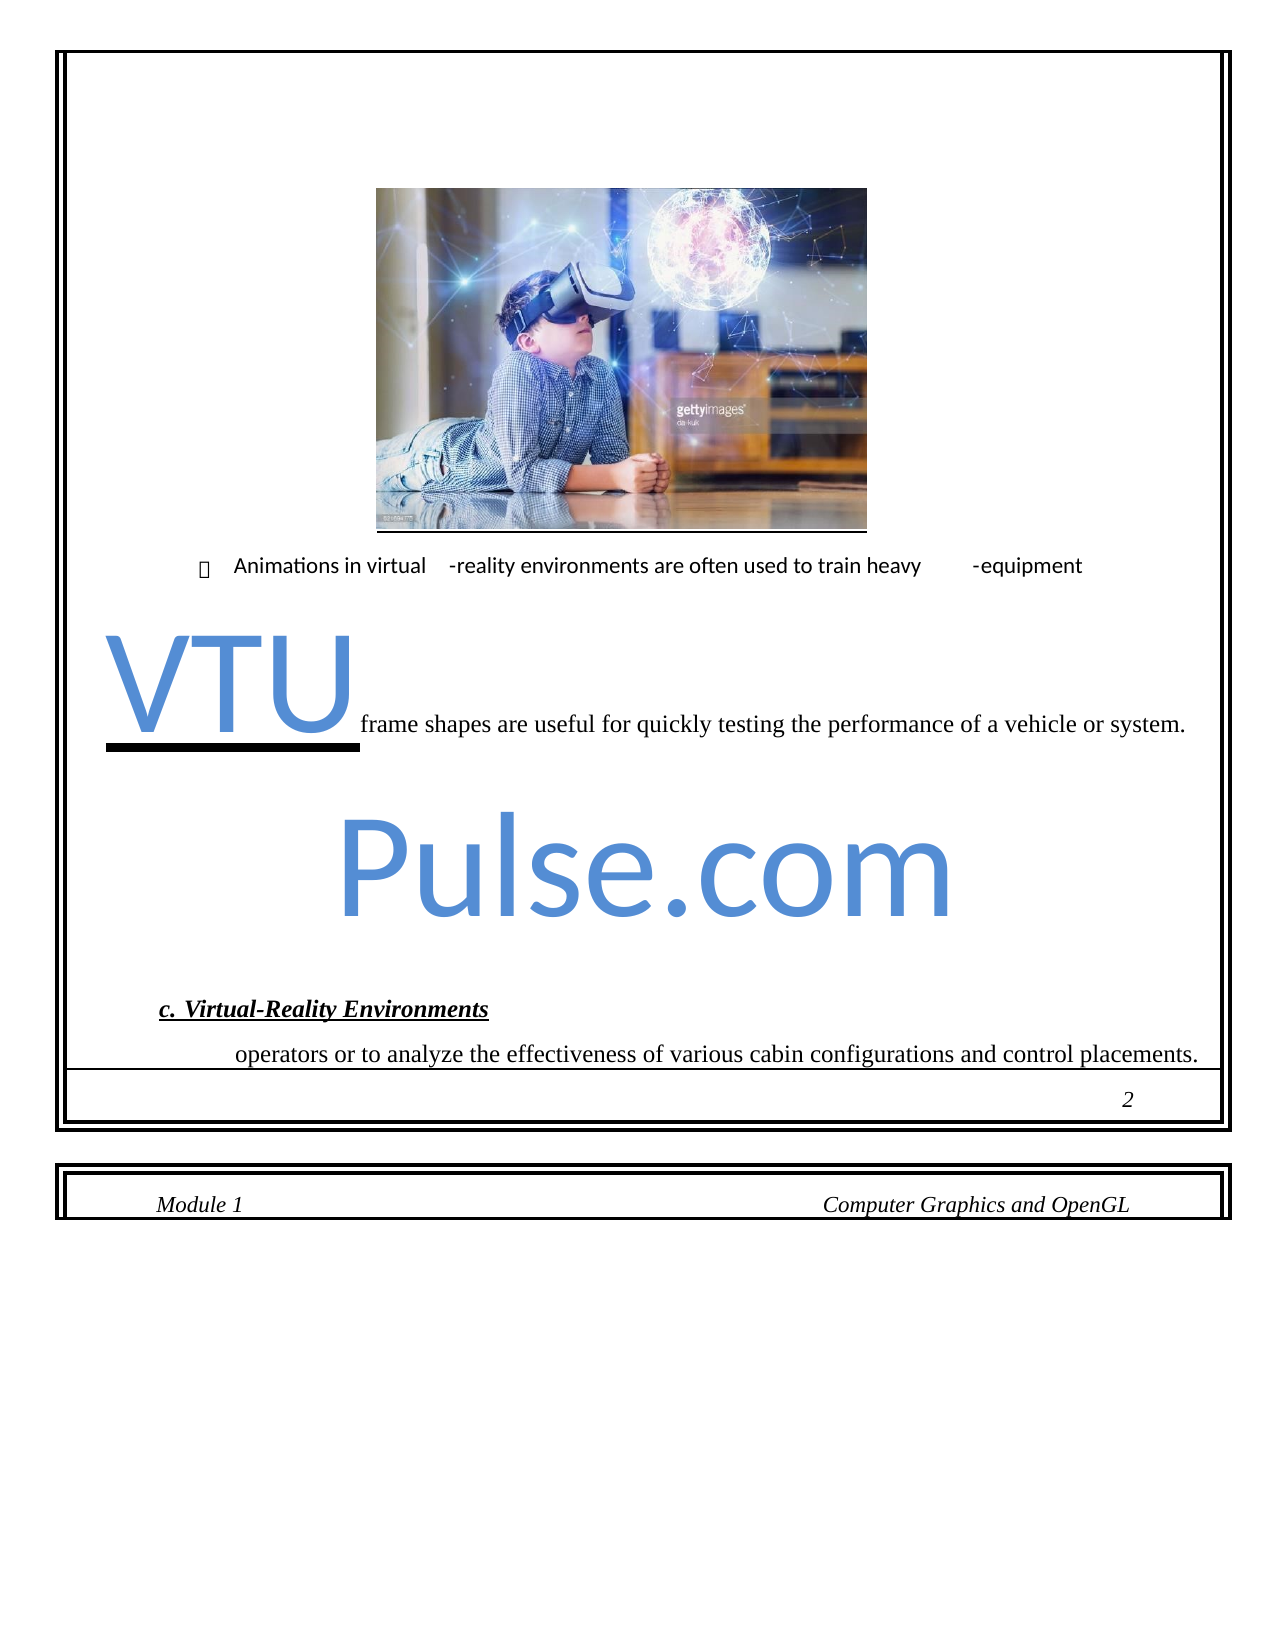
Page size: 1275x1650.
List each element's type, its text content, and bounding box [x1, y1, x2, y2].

table_cell [67, 1070, 647, 1120]
picture [376, 188, 875, 543]
table_cell [1130, 1070, 1220, 1120]
table_header Module 1 [61, 1167, 247, 1217]
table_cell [67, 53, 1220, 1067]
table_header Computer Graphics and OpenGL [247, 1167, 1226, 1217]
picture [161, 1220, 278, 1225]
table_cell 2 [647, 1070, 1130, 1120]
picture [829, 1190, 1246, 1225]
